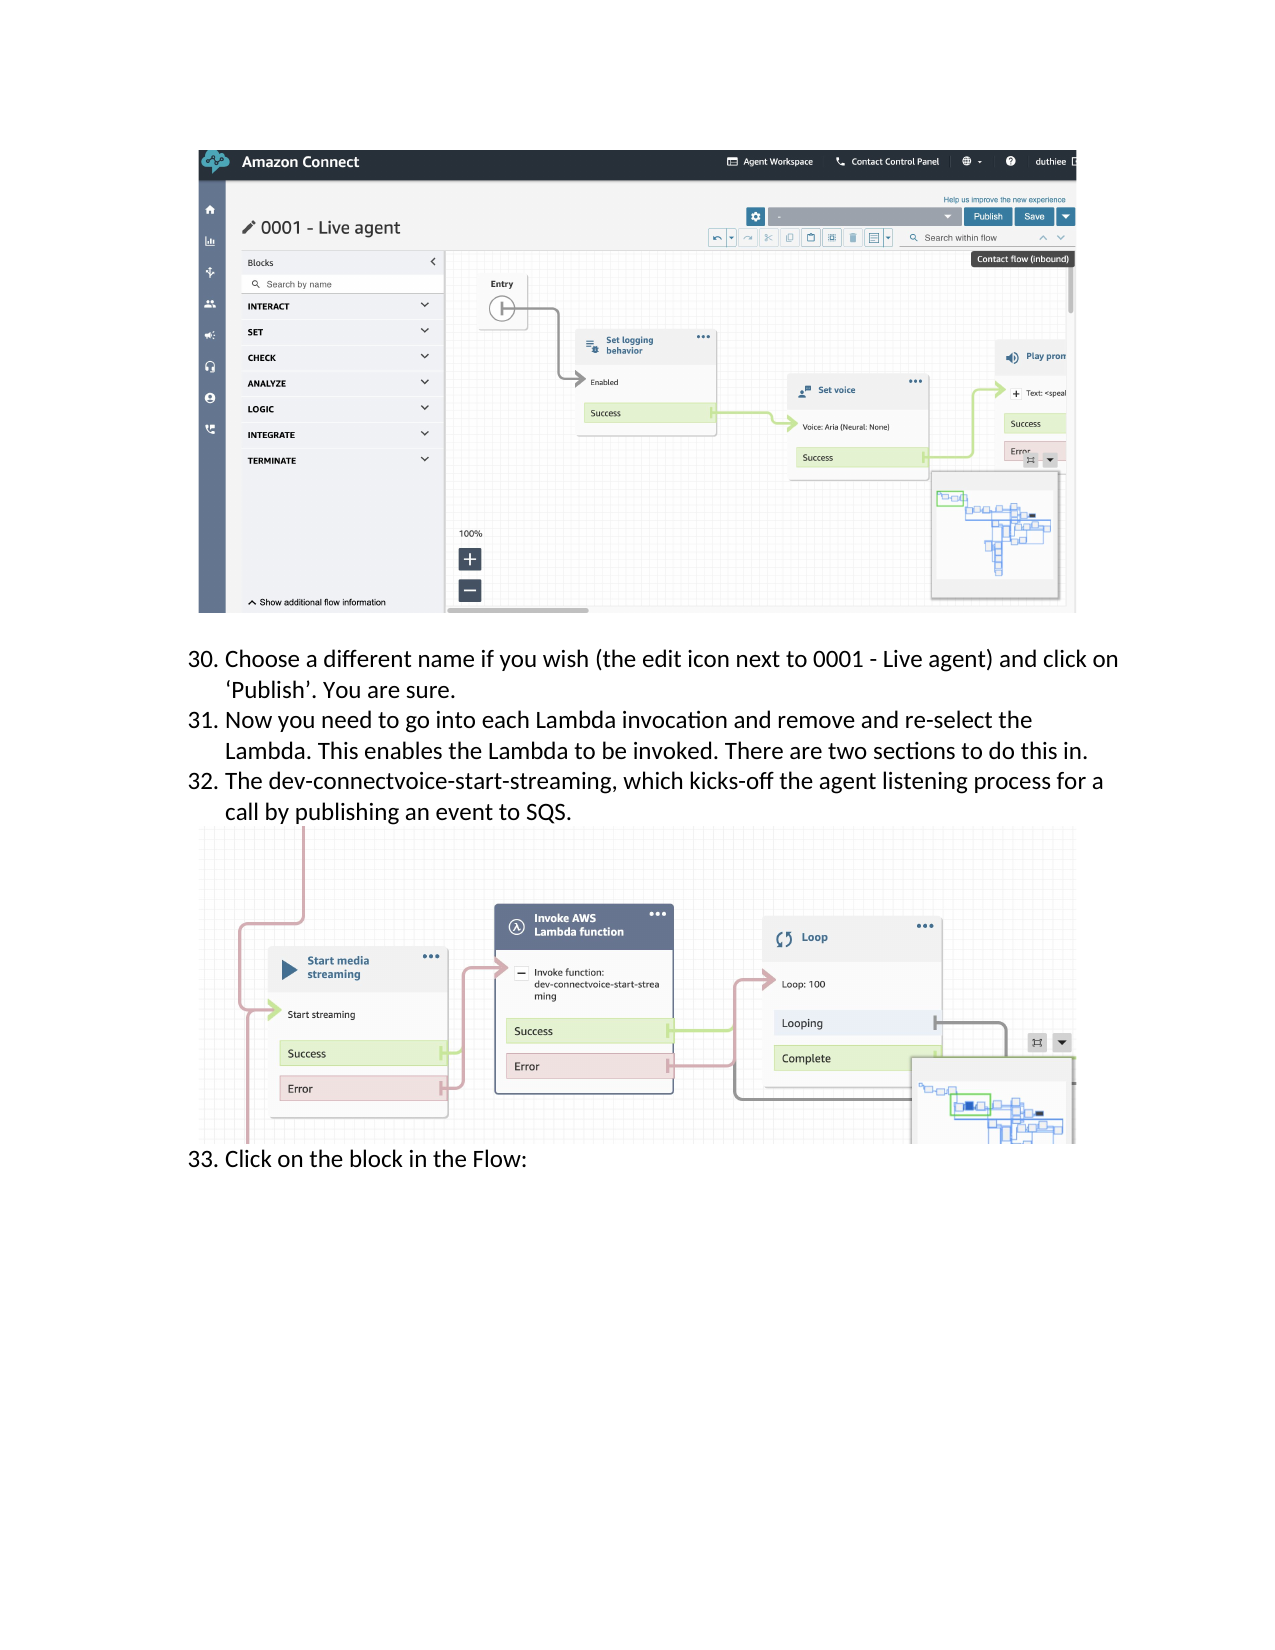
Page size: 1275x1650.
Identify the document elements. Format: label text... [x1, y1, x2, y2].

list Click on the block in the Flow: [187, 1143, 1125, 1174]
picture [198, 826, 1077, 1144]
list Choose a different name if you wish (the edit icon next to 0001 - Live agent) and click on ‘Publish’. You are sure. [187, 643, 1125, 704]
picture [198, 150, 1077, 613]
list Now you need to go into each Lambda invocation and remove and re-select the Lambda. This enables the Lambda to be invoked. There are two sections to do this in. [187, 704, 1125, 765]
list The dev-connectvoice-start-streaming, which kicks-off the agent listening process for a call by publishing an event to SQS. [187, 765, 1125, 826]
